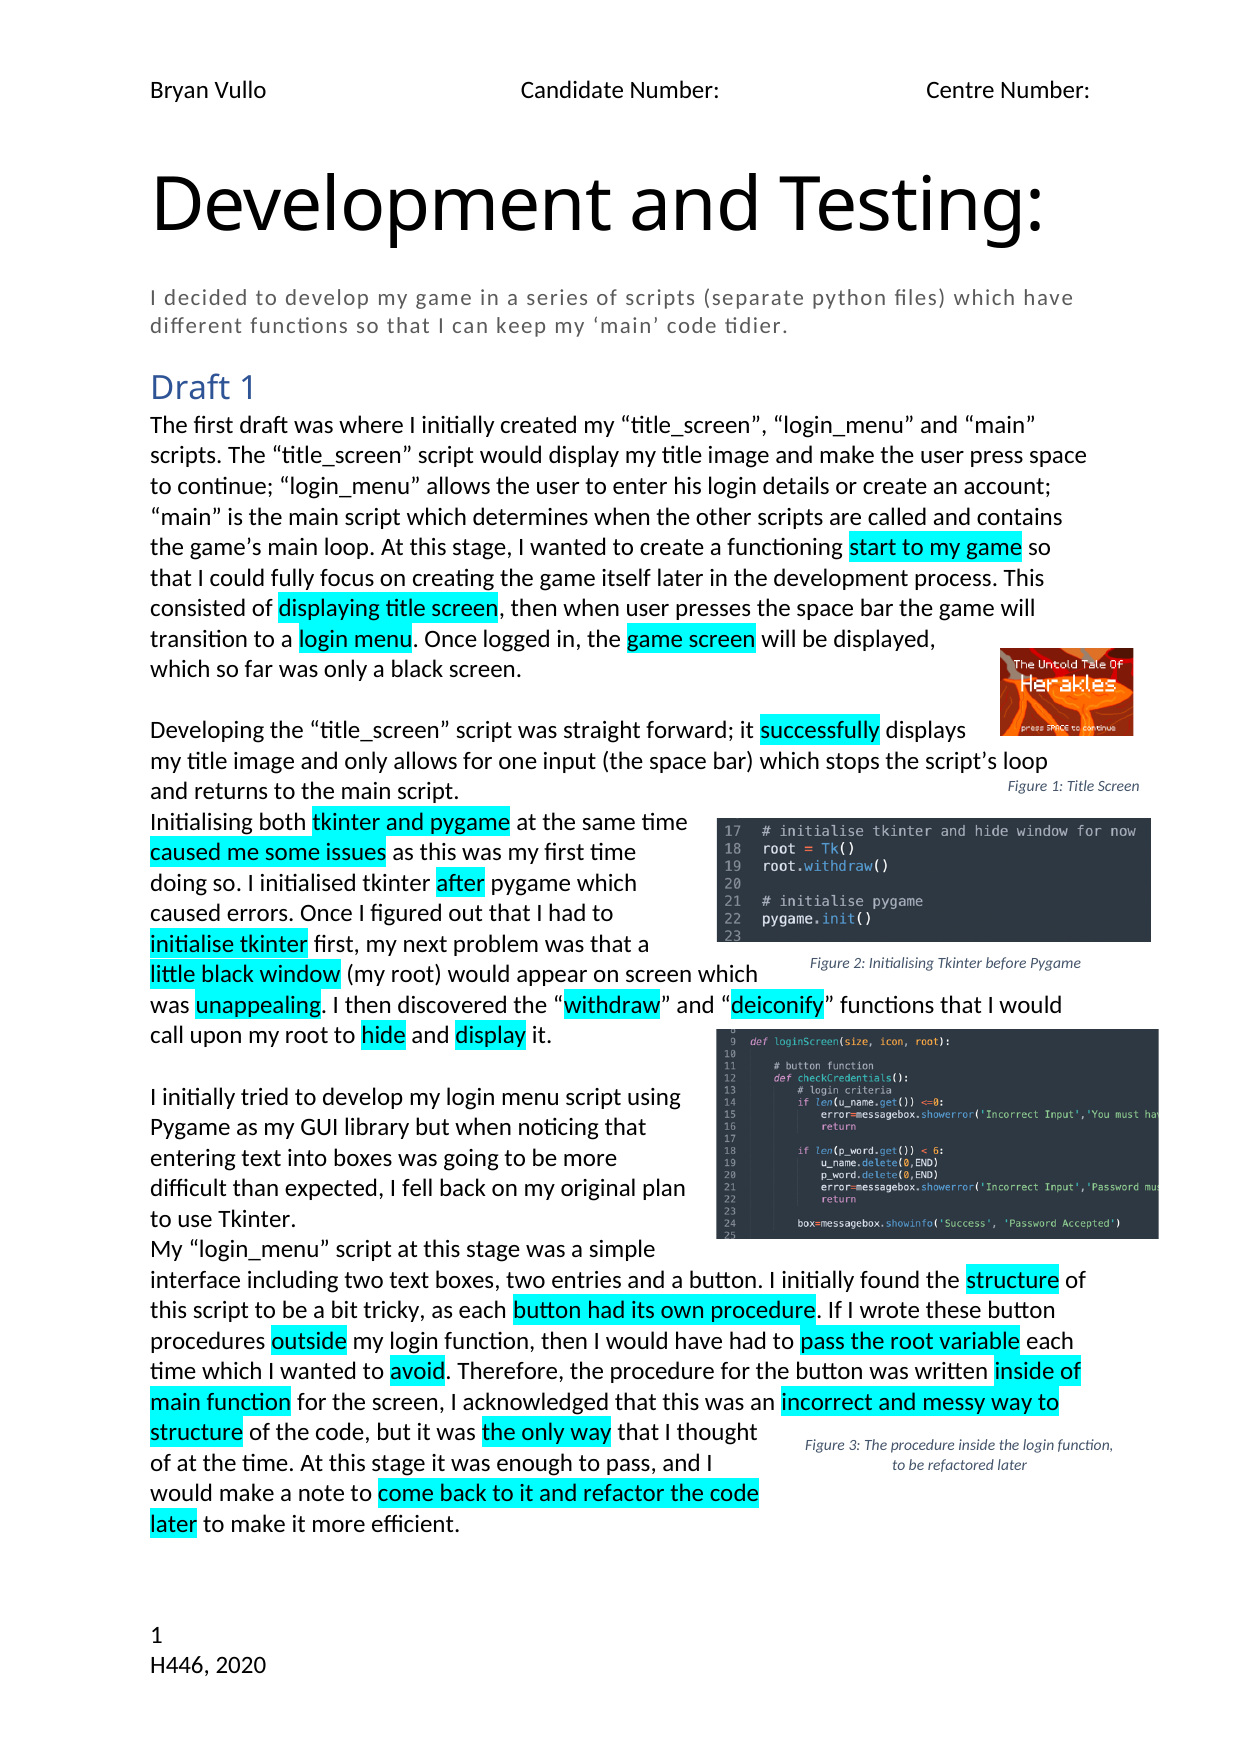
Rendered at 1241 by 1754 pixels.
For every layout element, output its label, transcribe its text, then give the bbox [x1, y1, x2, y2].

text My “login_menu” script at this stage was a simple interface including two text boxes, two entries and a button. I initially found the structure of this script to be a bit tricky, as each button had its own procedure. If I wrote these button procedures outside my login function, then I would have had to pass the root variable each time which I wanted to avoid. Therefore, the procedure for the button was written inside of main function for the screen, I acknowledged that this was an incorrect and messy way to structure of the code, but it was the only way that I thought of at the time. At this stage it was enough to pass, and I would make a note to come back to it and refactor the code later to make it more efficient. [150, 1233, 1090, 1538]
subtitle Draft 1 [150, 364, 1090, 409]
text Developing the “title_screen” script was straight forward; it successfully displays my title image and only allows for one input (the space bar) which stops the script’s loop and returns to the main script. [150, 714, 1090, 806]
picture [1000, 648, 1134, 736]
picture [714, 1029, 1158, 1238]
text I initially tried to develop my login menu script using Pygame as my GUI library but when noticing that entering text into boxes was going to be more difficult than expected, I fell back on my original plan to use Tkinter. [150, 1081, 714, 1233]
text Initialising both tkinter and pygame at the same time caused me some issues as this was my first time doing so. I initialised tkinter after pygame which caused errors. Once I figured out that I had to initialise tkinter first, my next problem was that a little black window (my root) would appear on screen which was unappealing. I then discovered the “withdraw” and “deiconify” functions that I would call upon my root to hide and display it. [150, 806, 1090, 1050]
subtitle I decided to develop my game in a series of scripts (separate python files) which have different functions so that I can keep my ‘main’ code tidier. [150, 283, 1090, 339]
text The first draft was where I initially created my “title_screen”, “login_menu” and “main” scripts. The “title_screen” script would display my title image and make the user press space to continue; “login_menu” allows the user to enter his login details or create an account; “main” is the main script which determines when the other scripts are called and contains the game’s main loop. At this stage, I wanted to create a functioning start to my game so that I could fully focus on creating the game itself later in the development process. This consisted of displaying title screen, then when user presses the space bar the game will transition to a login menu. Once logged in, the game screen will be displayed, which so far was only a black screen. [150, 409, 1090, 684]
picture [715, 818, 1151, 941]
title Development and Testing: [150, 150, 1090, 252]
